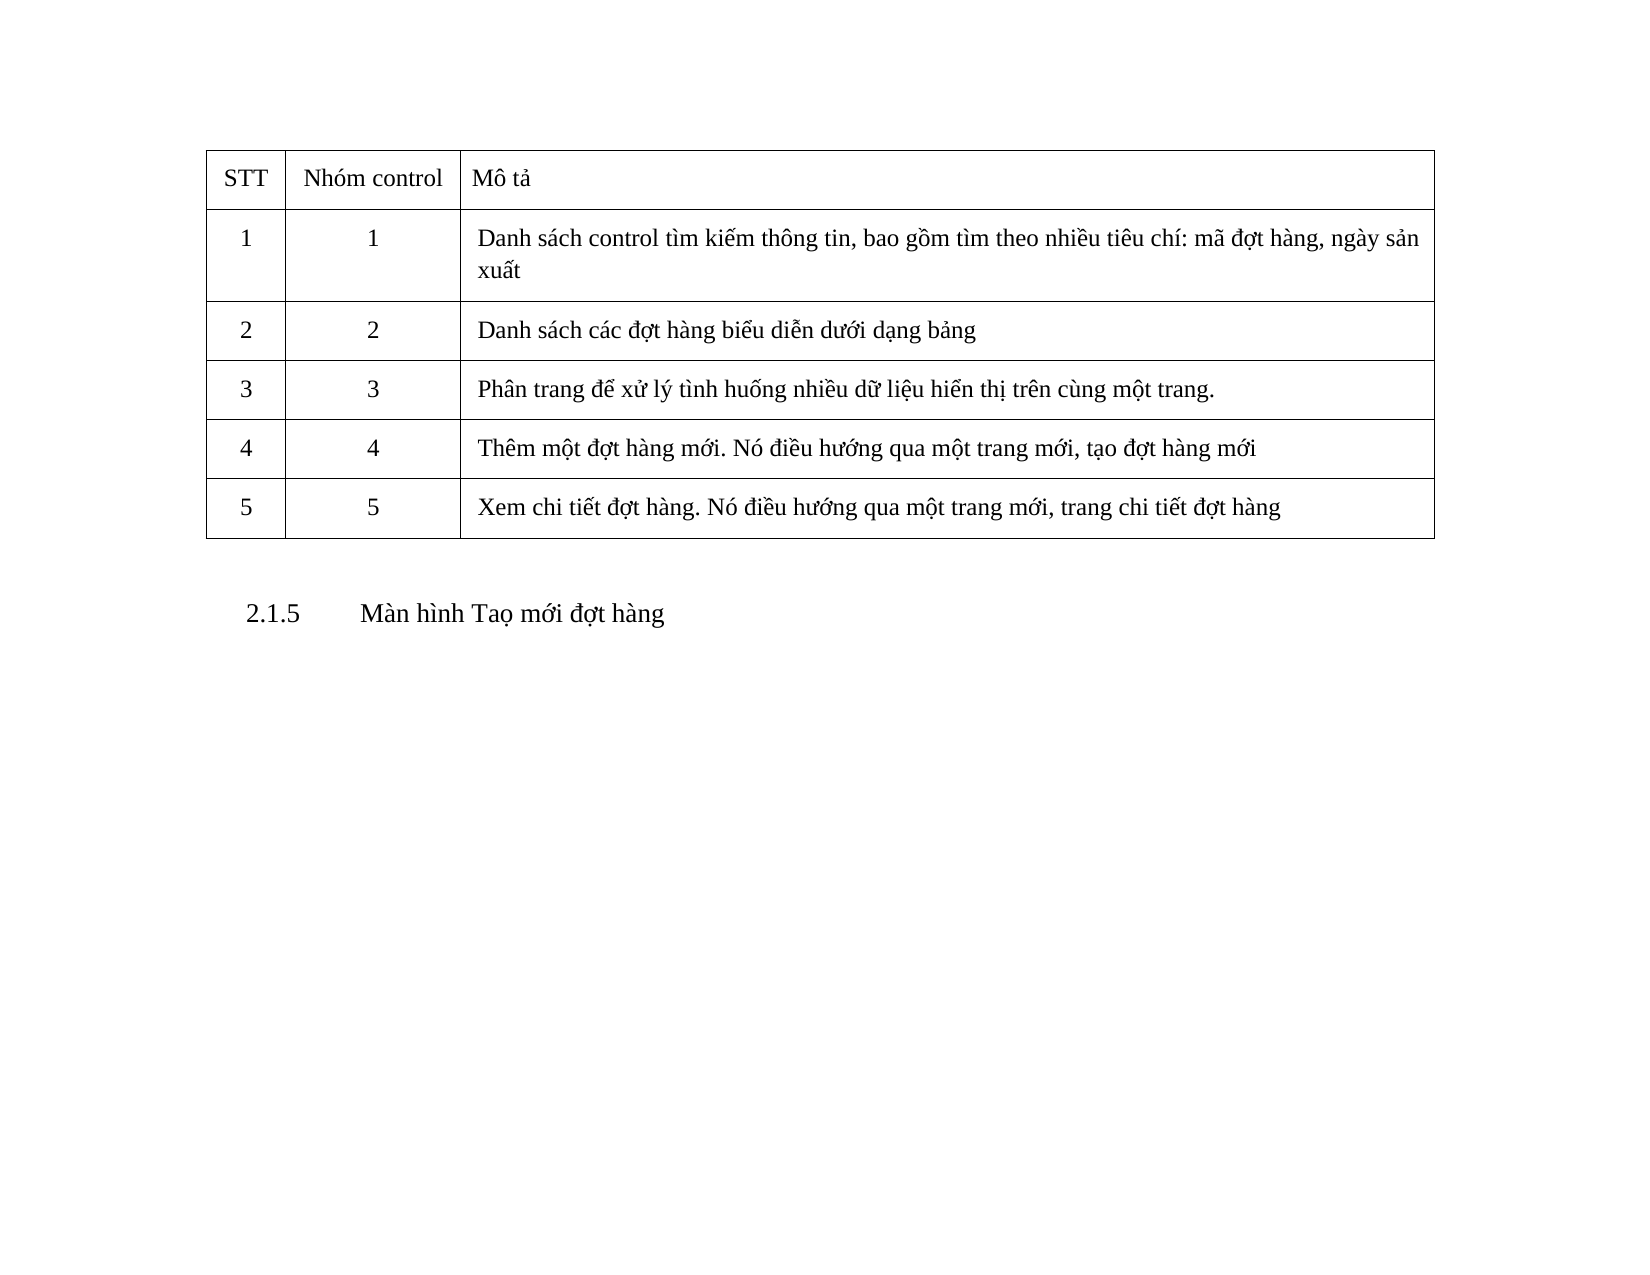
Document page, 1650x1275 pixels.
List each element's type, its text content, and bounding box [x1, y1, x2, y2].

table_cell 1 [286, 210, 460, 301]
table_cell 5 [207, 479, 285, 537]
table_cell 2 [207, 302, 285, 360]
table_header Nhóm control [286, 151, 460, 209]
table_cell Phân trang để xử lý tình huống nhiều dữ liệu hiển thị trên cùng một trang. [461, 361, 1434, 419]
table_cell Xem chi tiết đợt hàng. Nó điều hướng qua một trang mới, trang chi tiết đợt hàng [461, 479, 1434, 537]
table_cell Danh sách control tìm kiếm thông tin, bao gồm tìm theo nhiều tiêu chí: mã đợt hàng, ngày sản xuất [461, 210, 1434, 301]
table_cell 4 [286, 420, 460, 478]
table_cell 4 [207, 420, 285, 478]
table_cell Thêm một đợt hàng mới. Nó điều hướng qua một trang mới, tạo đợt hàng mới [461, 420, 1434, 478]
table_cell 1 [207, 210, 285, 301]
table_cell 3 [286, 361, 460, 419]
list Màn hình Taọ mới đợt hàng [300, 598, 1500, 629]
table_cell 5 [286, 479, 460, 537]
table_cell Danh sách các đợt hàng biểu diễn dưới dạng bảng [461, 302, 1434, 360]
table_header STT [207, 151, 285, 209]
table_header Mô tả [461, 151, 1434, 209]
table_cell 2 [286, 302, 460, 360]
table_cell 3 [207, 361, 285, 419]
